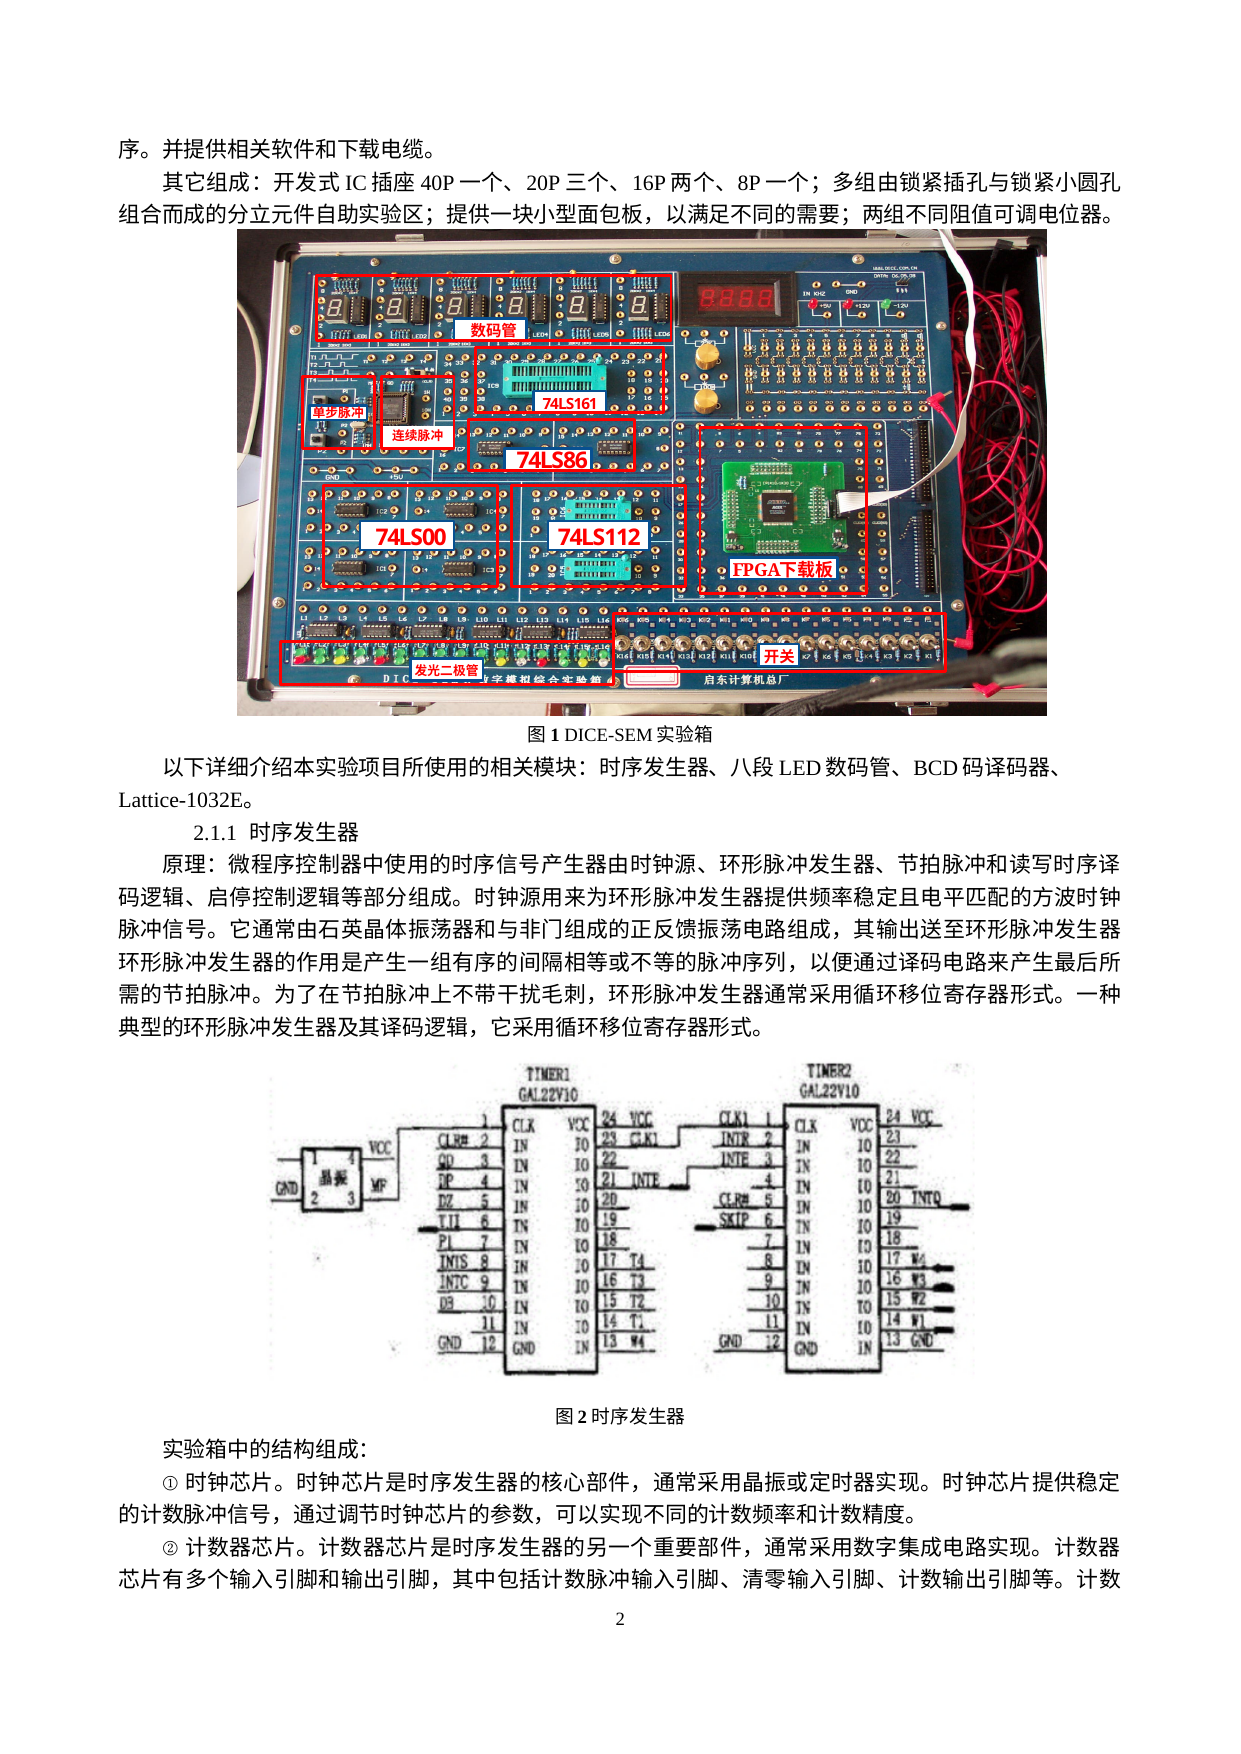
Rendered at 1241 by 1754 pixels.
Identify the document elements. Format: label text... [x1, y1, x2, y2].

picture [265, 1057, 975, 1383]
text 其它组成：开发式IC插座40P一个、20P三个、16P两个、8P一个；多组由锁紧插孔与锁紧小圆孔组合而成的分立元件自助实验区；提供一块小型面包板，以满足不同的需要；两组不同阻值可调电位器。 [118, 164, 1122, 229]
text 以下详细介绍本实验项目所使用的相关模块：时序发生器、八段LED数码管、BCD码译码器、Lattice-1032E。 [118, 749, 1122, 814]
text 原理：微程序控制器中使用的时序信号产生器由时钟源、环形脉冲发生器、节拍脉冲和读写时序译码逻辑、启停控制逻辑等部分组成。时钟源用来为环形脉冲发生器提供频率稳定且电平匹配的方波时钟脉冲信号。它通常由石英晶体振荡器和与非门组成的正反馈振荡电路组成，其输出送至环形脉冲发生器。环形脉冲发生器的作用是产生一组有序的间隔相等或不等的脉冲序列，以便通过译码电路来产生最后所需的节拍脉冲。为了在节拍脉冲上不带干扰毛刺，环形脉冲发生器通常采用循环移位寄存器形式。一种典型的环形脉冲发生器及其译码逻辑，它采用循环移位寄存器形式。 [118, 847, 1122, 1042]
text 图2 时序发生器 [118, 1399, 1122, 1432]
text 图1 DICE-SEM实验箱 [118, 717, 1122, 749]
text 实验箱中的结构组成： [118, 1432, 1122, 1464]
text ① 时钟芯片。时钟芯片是时序发生器的核心部件，通常采用晶振或定时器实现。时钟芯片提供稳定的计数脉冲信号，通过调节时钟芯片的参数，可以实现不同的计数频率和计数精度。 [118, 1464, 1122, 1529]
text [118, 132, 1122, 164]
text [118, 1529, 1122, 1594]
text 时序发生器 [193, 814, 1122, 847]
